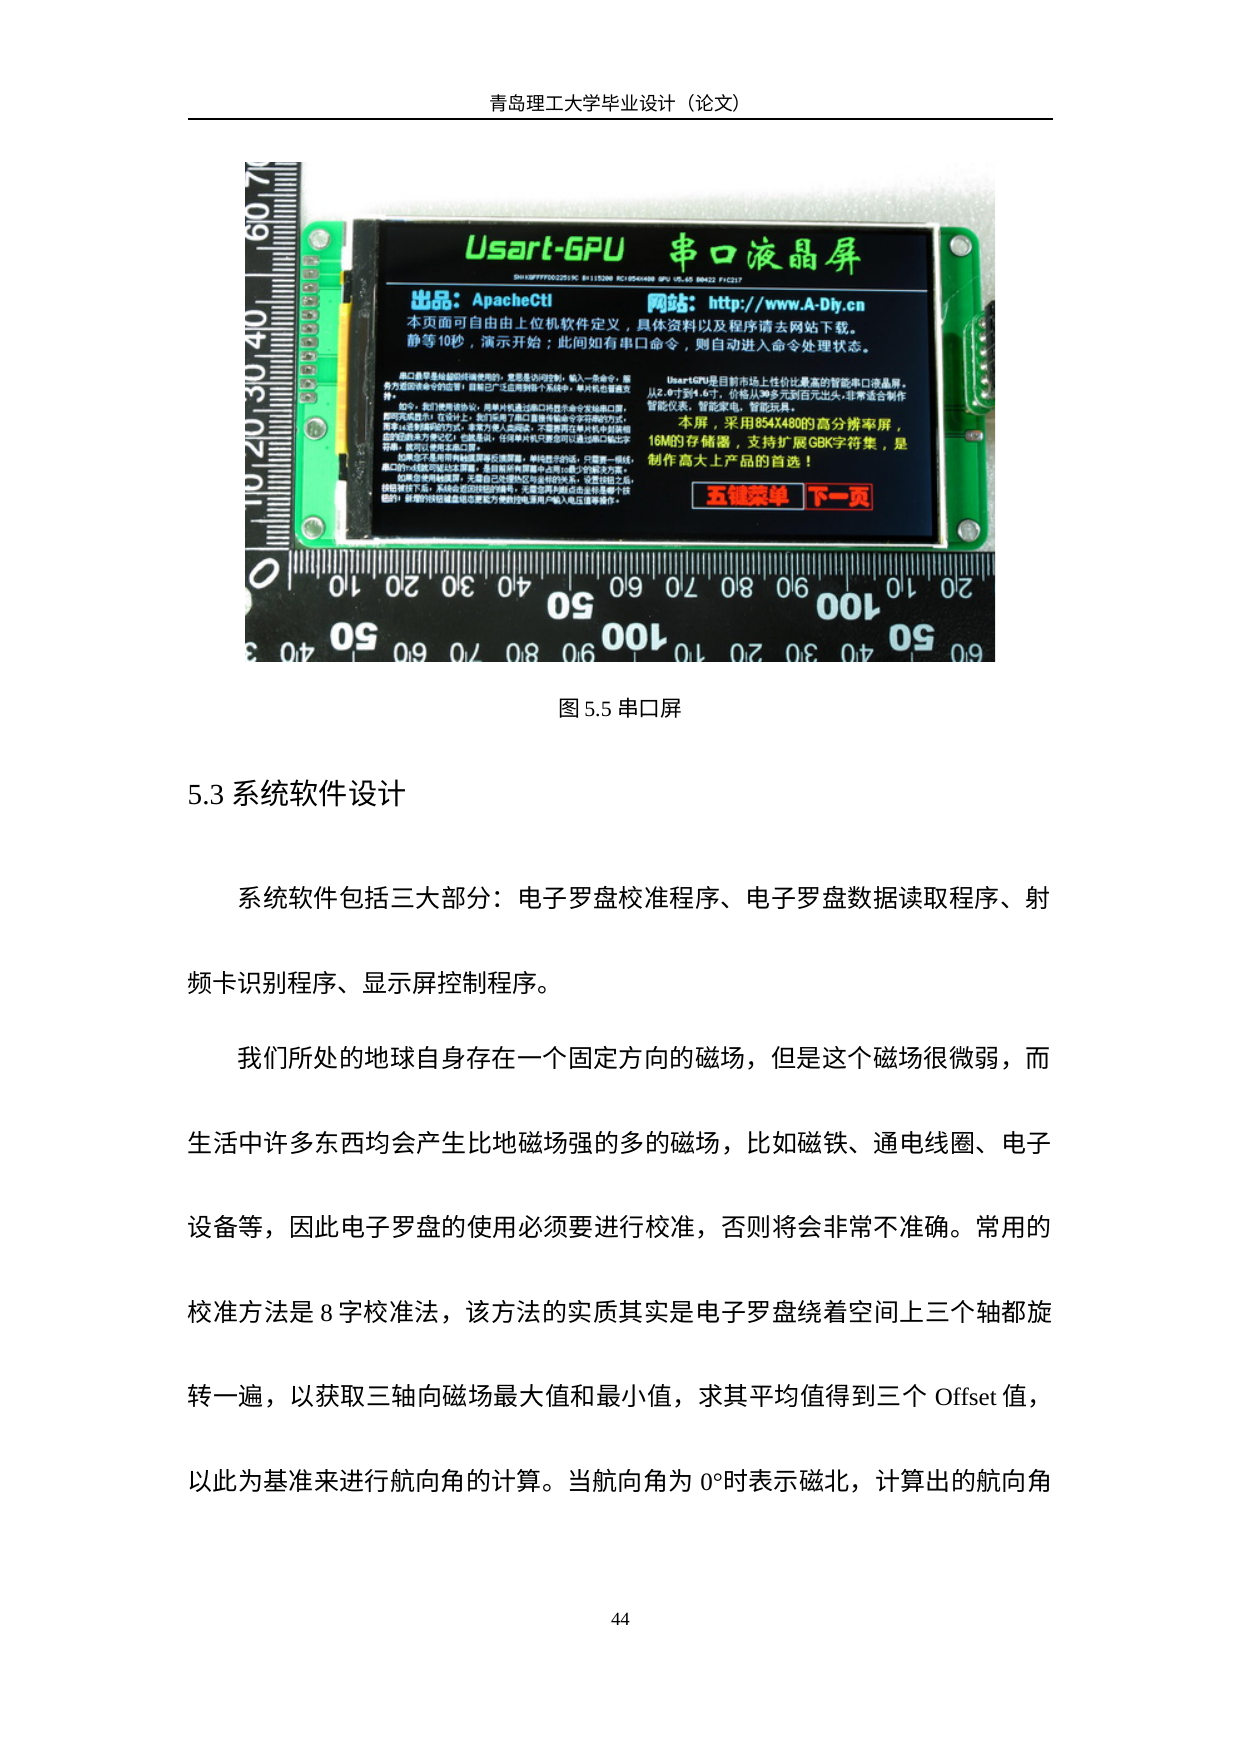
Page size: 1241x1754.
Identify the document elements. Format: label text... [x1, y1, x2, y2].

subtitle 5.3 系统软件设计 [187, 759, 1053, 824]
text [187, 1024, 1053, 1512]
picture [245, 162, 995, 662]
text 系统软件包括三大部分：电子罗盘校准程序、电子罗盘数据读取程序、射频卡识别程序、显示屏控制程序。 [187, 864, 1053, 1014]
text 图5.5 串口屏 [187, 691, 1053, 723]
